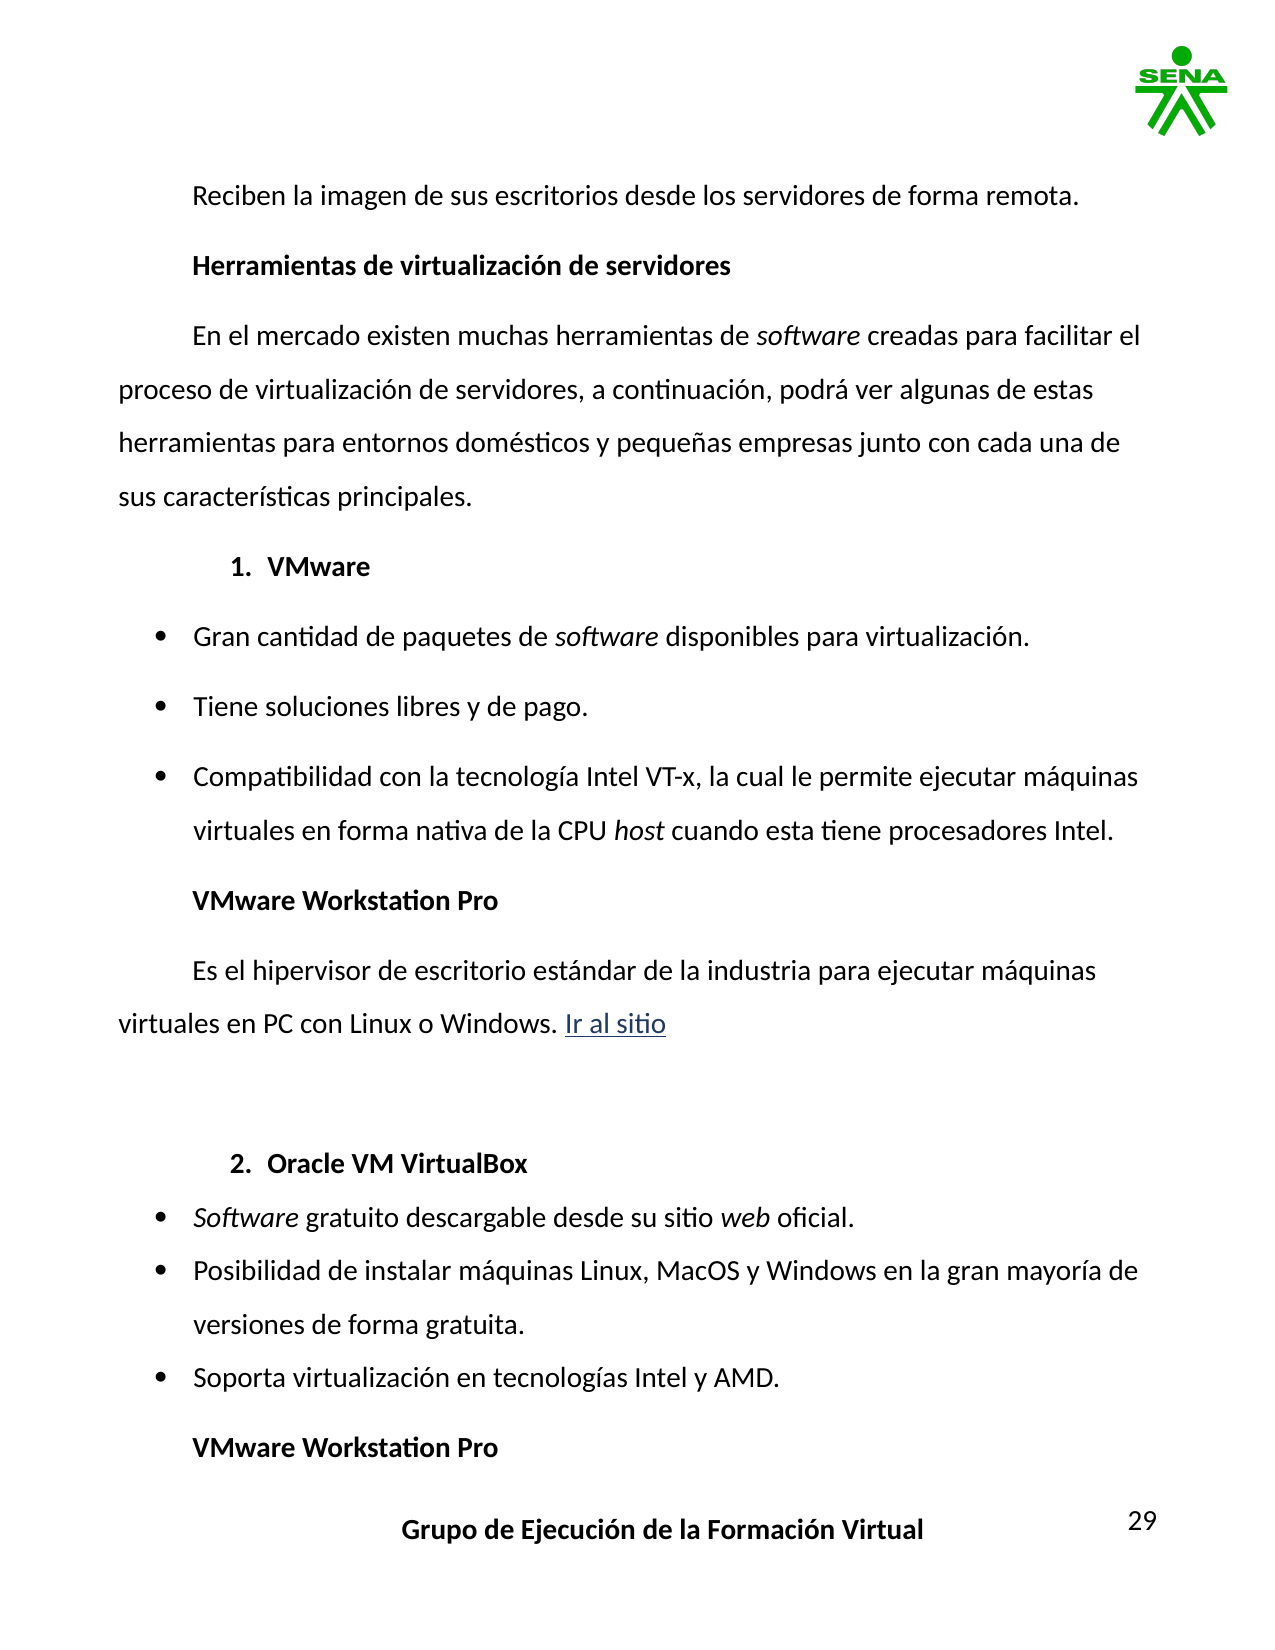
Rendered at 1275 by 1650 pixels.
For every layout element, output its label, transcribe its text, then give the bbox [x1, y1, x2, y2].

text VMware Workstation Pro [118, 882, 1157, 917]
text En el mercado existen muchas herramientas de software creadas para facilitar el proceso de virtualización de servidores, a continuación, podrá ver algunas de estas herramientas para entornos domésticos y pequeñas empresas junto con cada una de sus características principales. [118, 317, 1157, 513]
text Es el hipervisor de escritorio estándar de la industria para ejecutar máquinas virtuales en PC con Linux o Windows. Ir al sitio [118, 952, 1157, 1041]
list Gran cantidad de paquetes de software disponibles para virtualización. [156, 618, 1157, 653]
list Tiene soluciones libres y de pago. [156, 688, 1157, 724]
text Herramientas de virtualización de servidores [118, 247, 1157, 283]
list Software gratuito descargable desde su sitio web oficial. [156, 1199, 1157, 1234]
text Reciben la imagen de sus escritorios desde los servidores de forma remota. [118, 177, 1157, 213]
list Posibilidad de instalar máquinas Linux, MacOS y Windows en la gran mayoría de versiones de forma gratuita. [156, 1252, 1157, 1341]
text VMware Workstation Pro [118, 1429, 1157, 1465]
list Oracle VM VirtualBox [229, 1145, 1157, 1181]
list Compatibilidad con la tecnología Intel VT-x, la cual le permite ejecutar máquinas virtuales en forma nativa de la CPU host cuando esta tiene procesadores Intel. [156, 758, 1157, 847]
list VMware [229, 548, 1157, 583]
list Soporta virtualización en tecnologías Intel y AMD. [156, 1359, 1157, 1395]
picture [1135, 46, 1228, 136]
